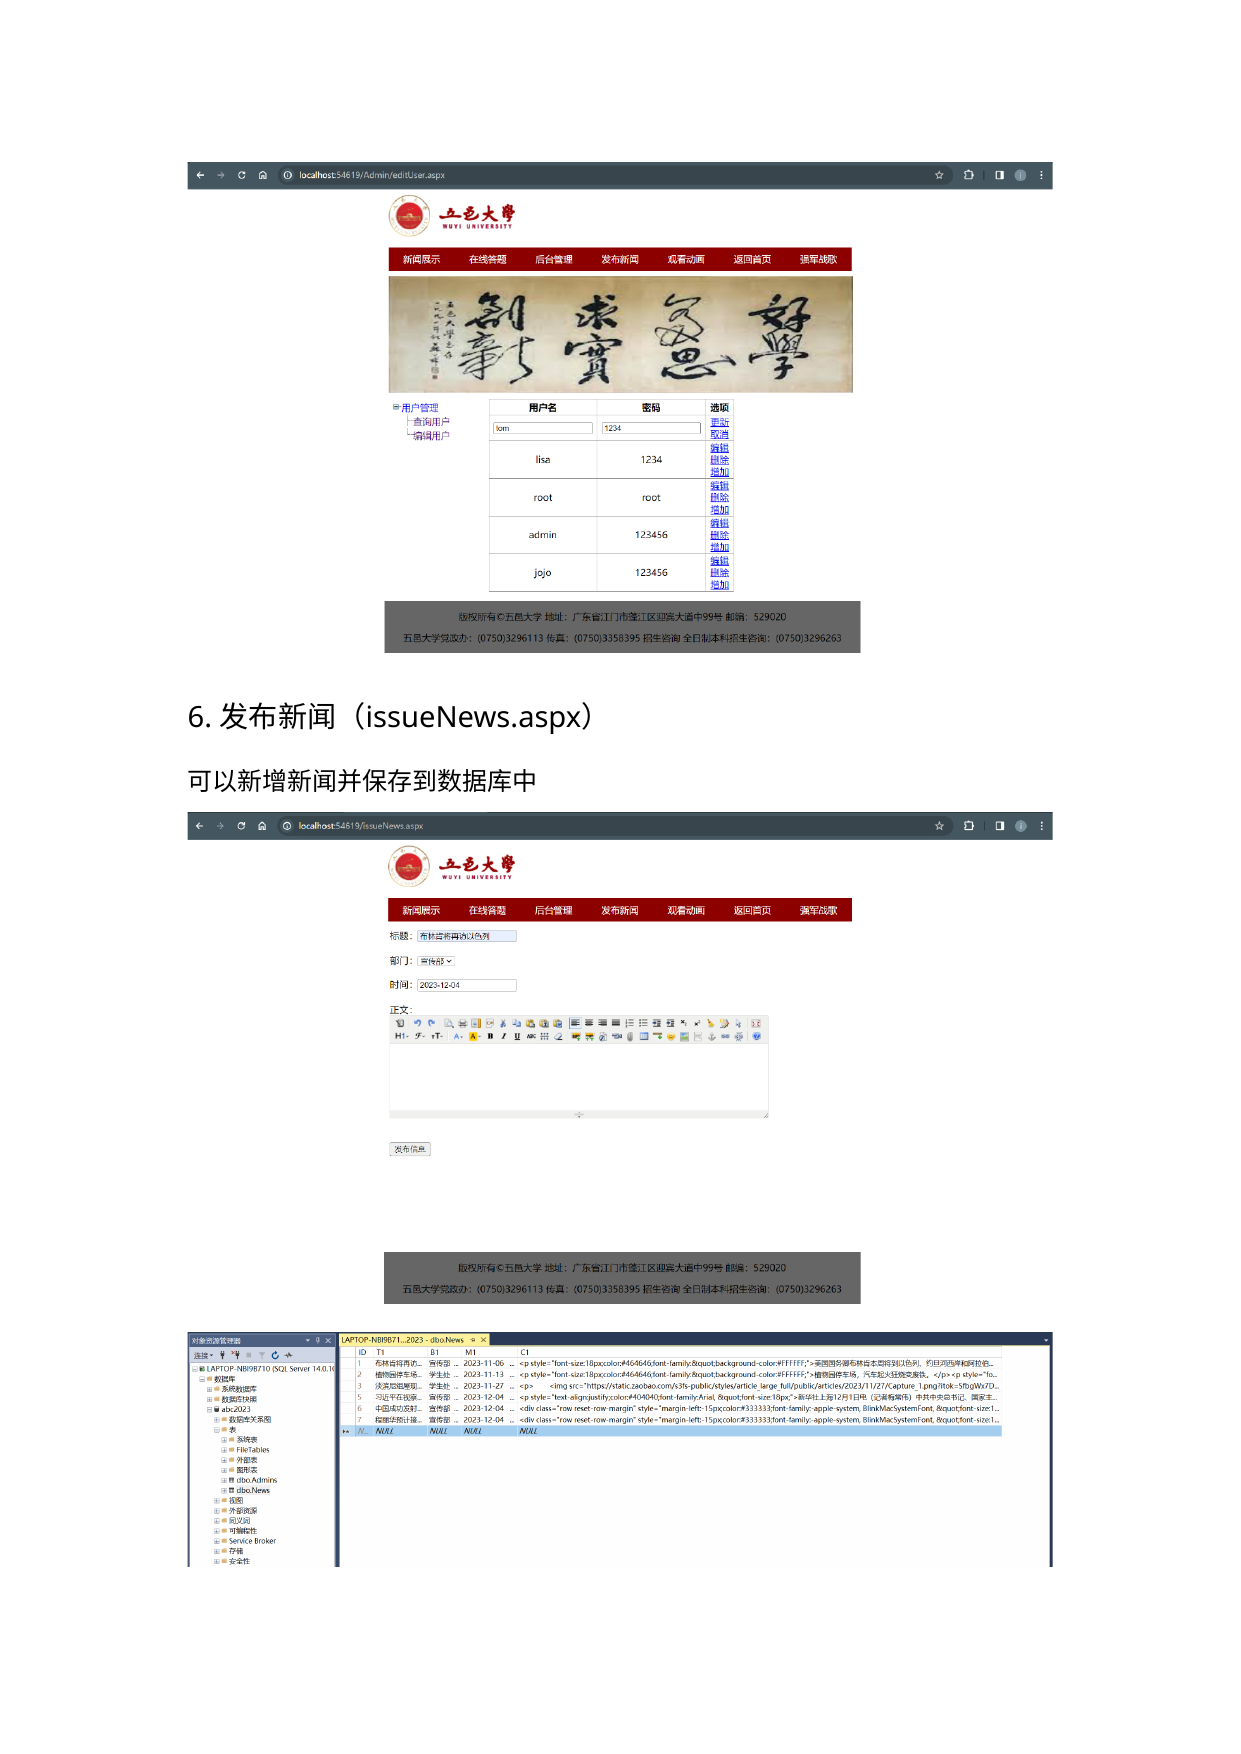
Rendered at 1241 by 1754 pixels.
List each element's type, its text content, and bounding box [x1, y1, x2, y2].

picture [187, 162, 1053, 657]
text 6. 发布新闻（issueNews.aspx） [187, 682, 1053, 747]
picture [187, 1332, 1053, 1567]
picture [187, 812, 1053, 1308]
text 可以新增新闻并保存到数据库中 [187, 747, 1053, 812]
